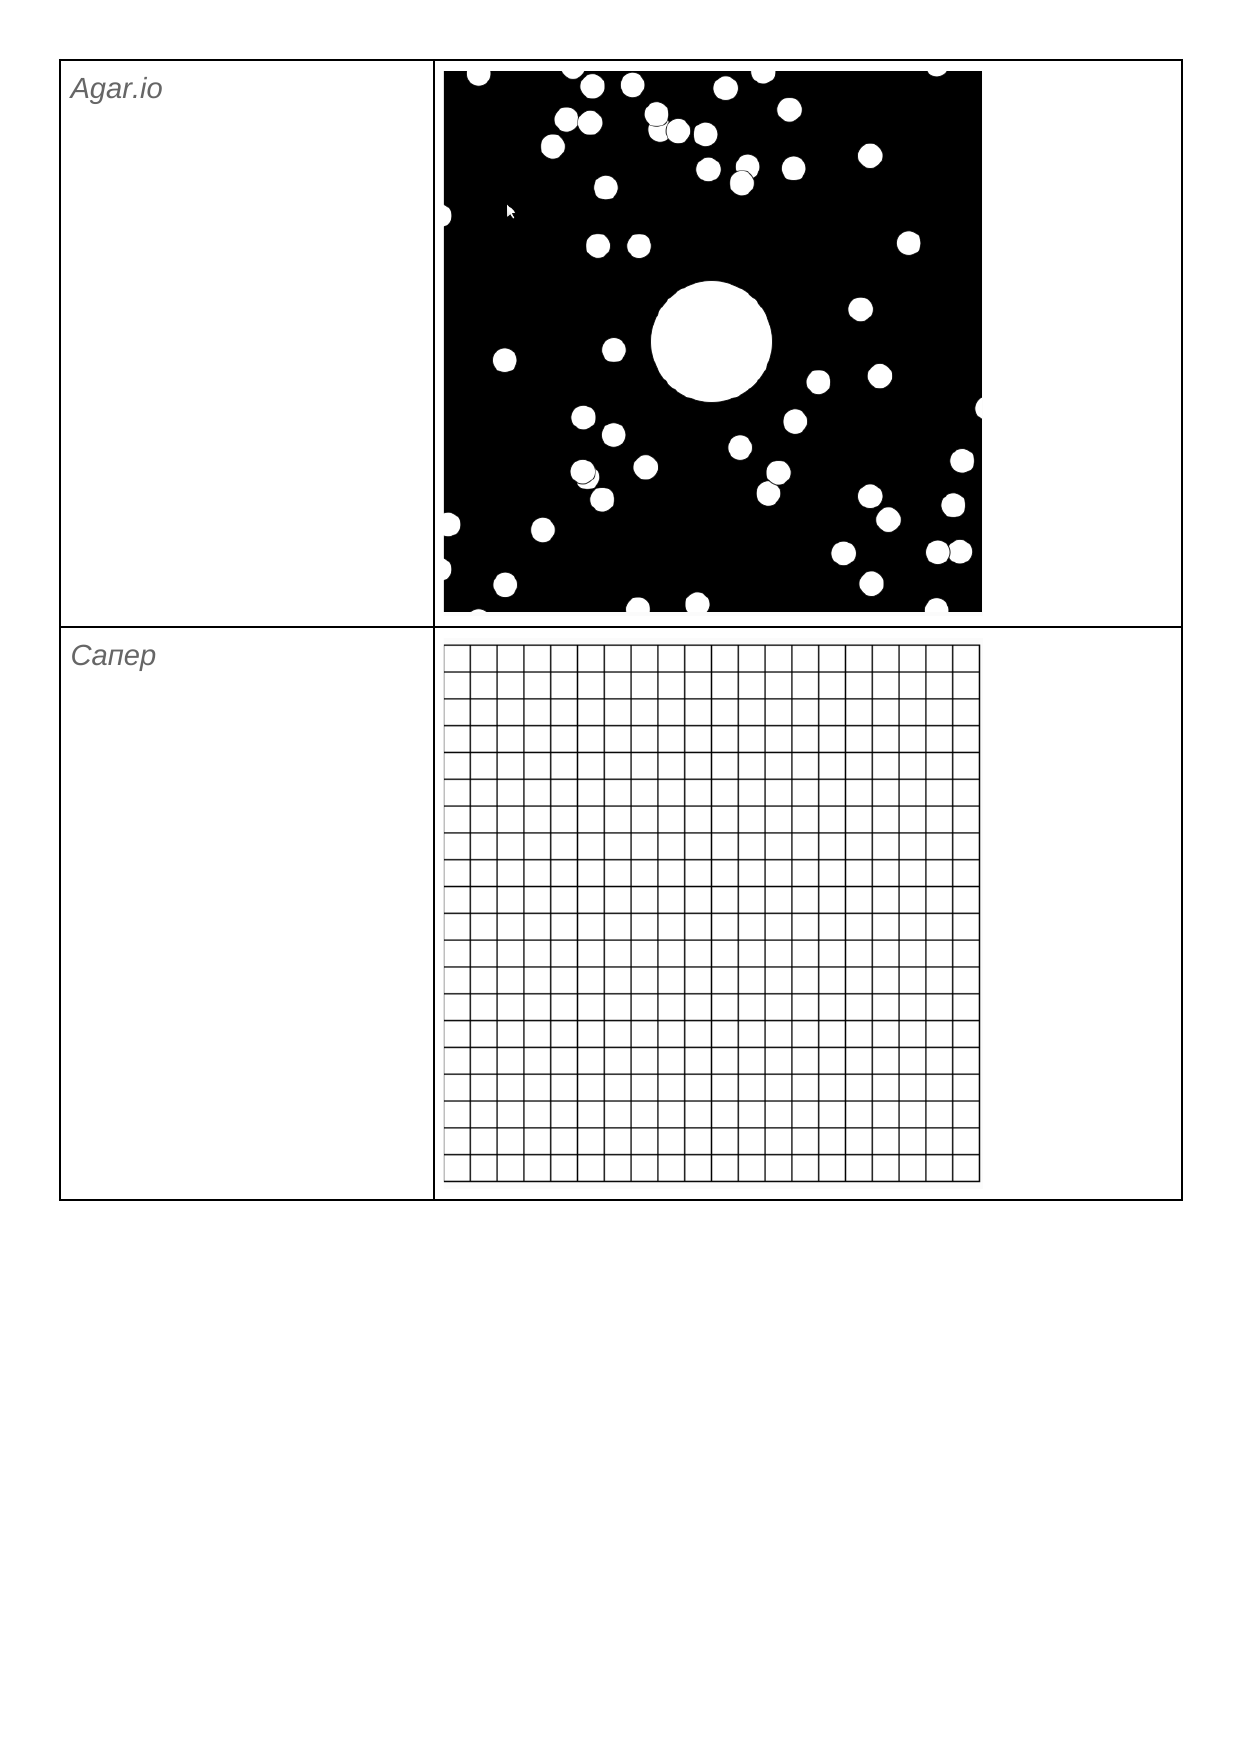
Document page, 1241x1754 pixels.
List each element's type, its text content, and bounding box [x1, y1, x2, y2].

table_cell [435, 628, 1181, 1198]
table_cell Сапер [61, 628, 433, 1198]
table_cell [435, 61, 1181, 626]
table_cell Agar.io [61, 61, 433, 626]
picture [443, 71, 983, 616]
picture [443, 638, 983, 1189]
